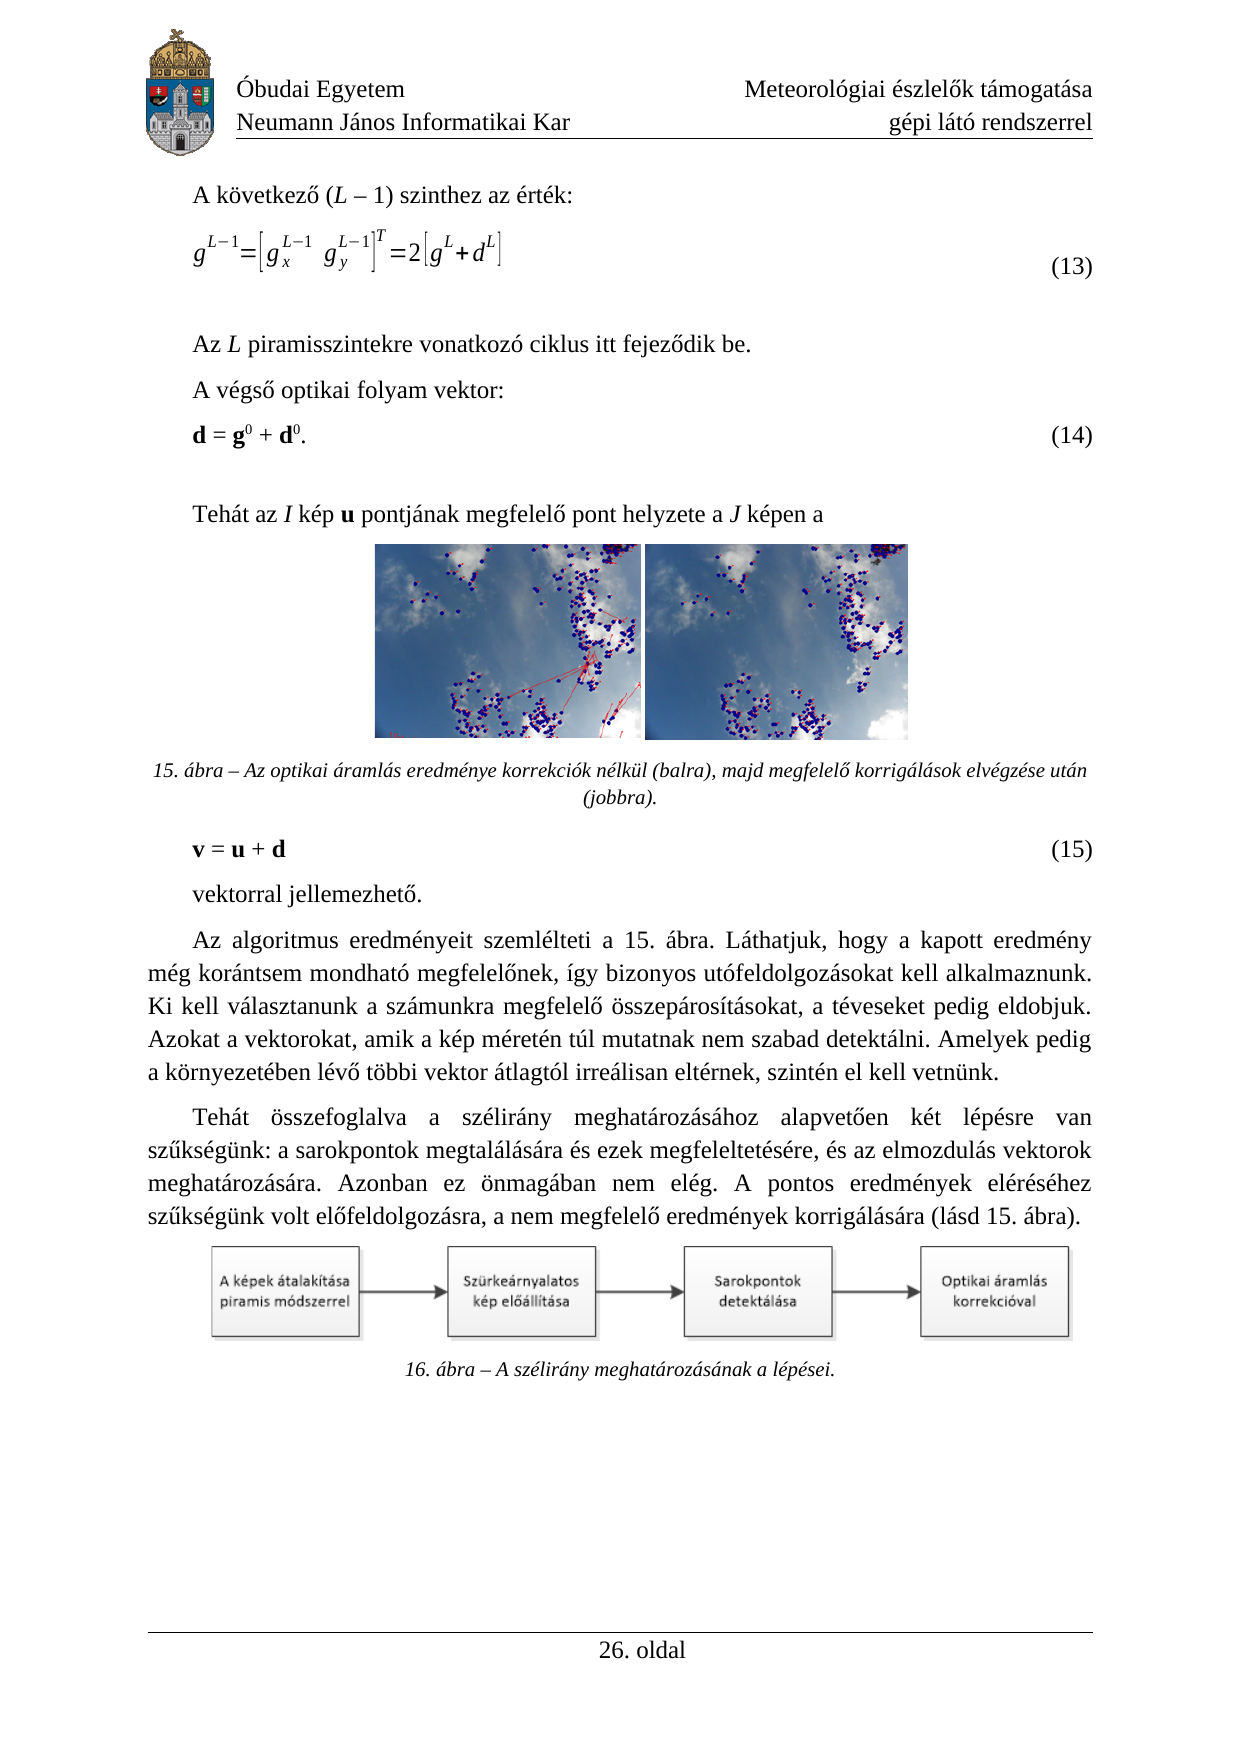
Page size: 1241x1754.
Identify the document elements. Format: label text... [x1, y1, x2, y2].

text d = g0 + d0. (14) [148, 421, 1093, 482]
text A végső optikai folyam vektor: [148, 375, 1093, 404]
text A következő (L – 1) szinthez az érték: [148, 180, 1093, 209]
text 16. ábra – A szélirány meghatározásának a lépései. [148, 1357, 1093, 1381]
picture [146, 28, 215, 157]
text Tehát az I kép u pontjának megfelelő pont helyzete a J képen a [148, 499, 1093, 528]
text Az algoritmus eredményeit szemlélteti a 15. ábra. Láthatjuk, hogy a kapott eredmény még korántsem mondható megfelelőnek, így bizonyos utófeldolgozásokat kell alkalmaznunk. Ki kell választanunk a számunkra megfelelő összepárosításokat, a téveseket pedig eldobjuk. Azokat a vektorokat, amik a kép méretén túl mutatnak nem szabad detektálni. Amelyek pedig a környezetében lévő többi vektor átlagtól irreálisan eltérnek, szintén el kell vetnünk. [148, 925, 1093, 1086]
text Tehát összefoglalva a szélirány meghatározásához alapvetően két lépésre van szűkségünk: a sarokpontok megtalálására és ezek megfeleltetésére, és az elmozdulás vektorok meghatározására. Azonban ez önmagában nem elég. A pontos eredmények eléréséhez szűkségünk volt előfeldolgozásra, a nem megfelelő eredmények korrigálására (lásd 15. ábra). [148, 1102, 1093, 1230]
picture [374, 544, 910, 741]
text 15. ábra – Az optikai áramlás eredménye korrekciók nélkül (balra), majd megfelelő korrigálások elvégzése után (jobbra). [148, 758, 1093, 809]
picture [211, 1246, 1073, 1341]
text vektorral jellemezhető. [148, 879, 1093, 908]
text v = u + d (15) [148, 834, 1093, 862]
text Az L piramisszintekre vonatkozó ciklus itt fejeződik be. [148, 329, 1093, 358]
text (13) [148, 226, 1093, 313]
